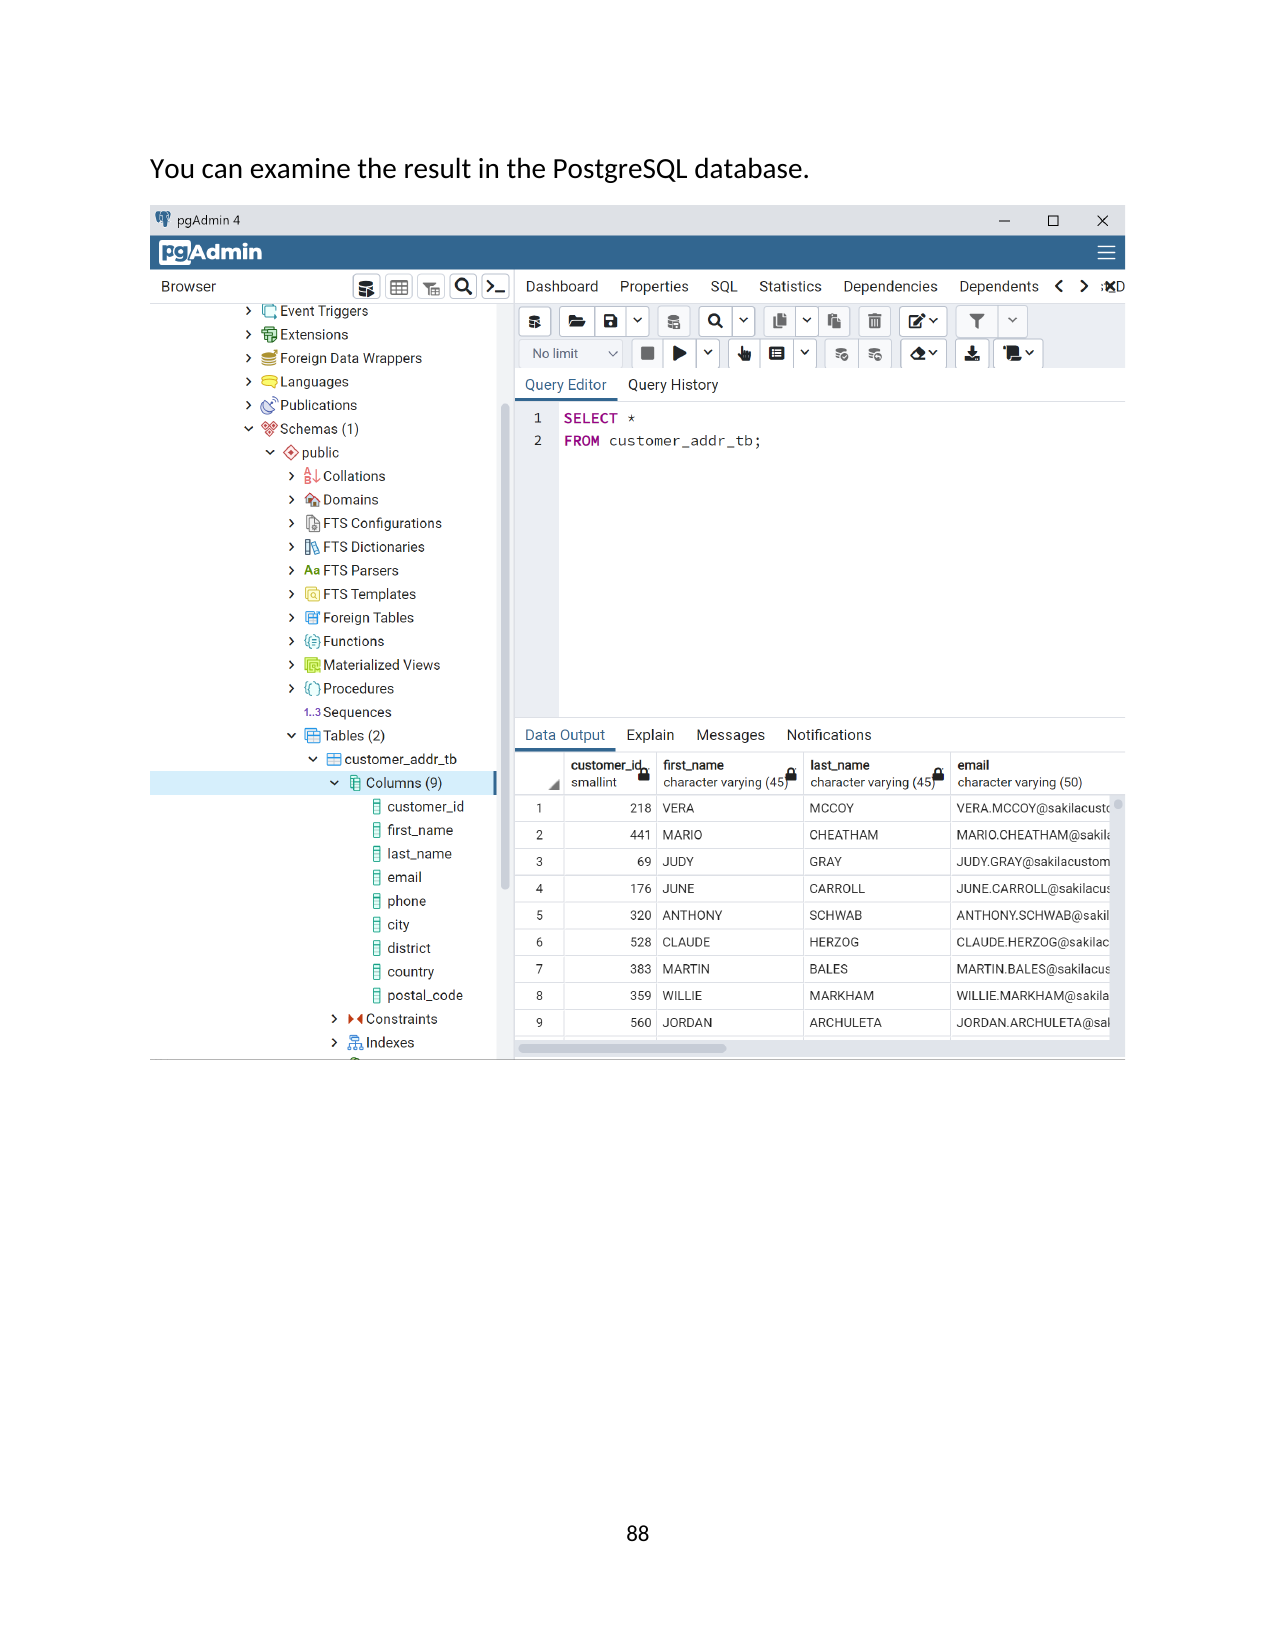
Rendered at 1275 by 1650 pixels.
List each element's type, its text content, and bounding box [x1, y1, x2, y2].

text You can examine the result in the PostgreSQL database. [150, 150, 1125, 186]
picture [150, 205, 1125, 1060]
